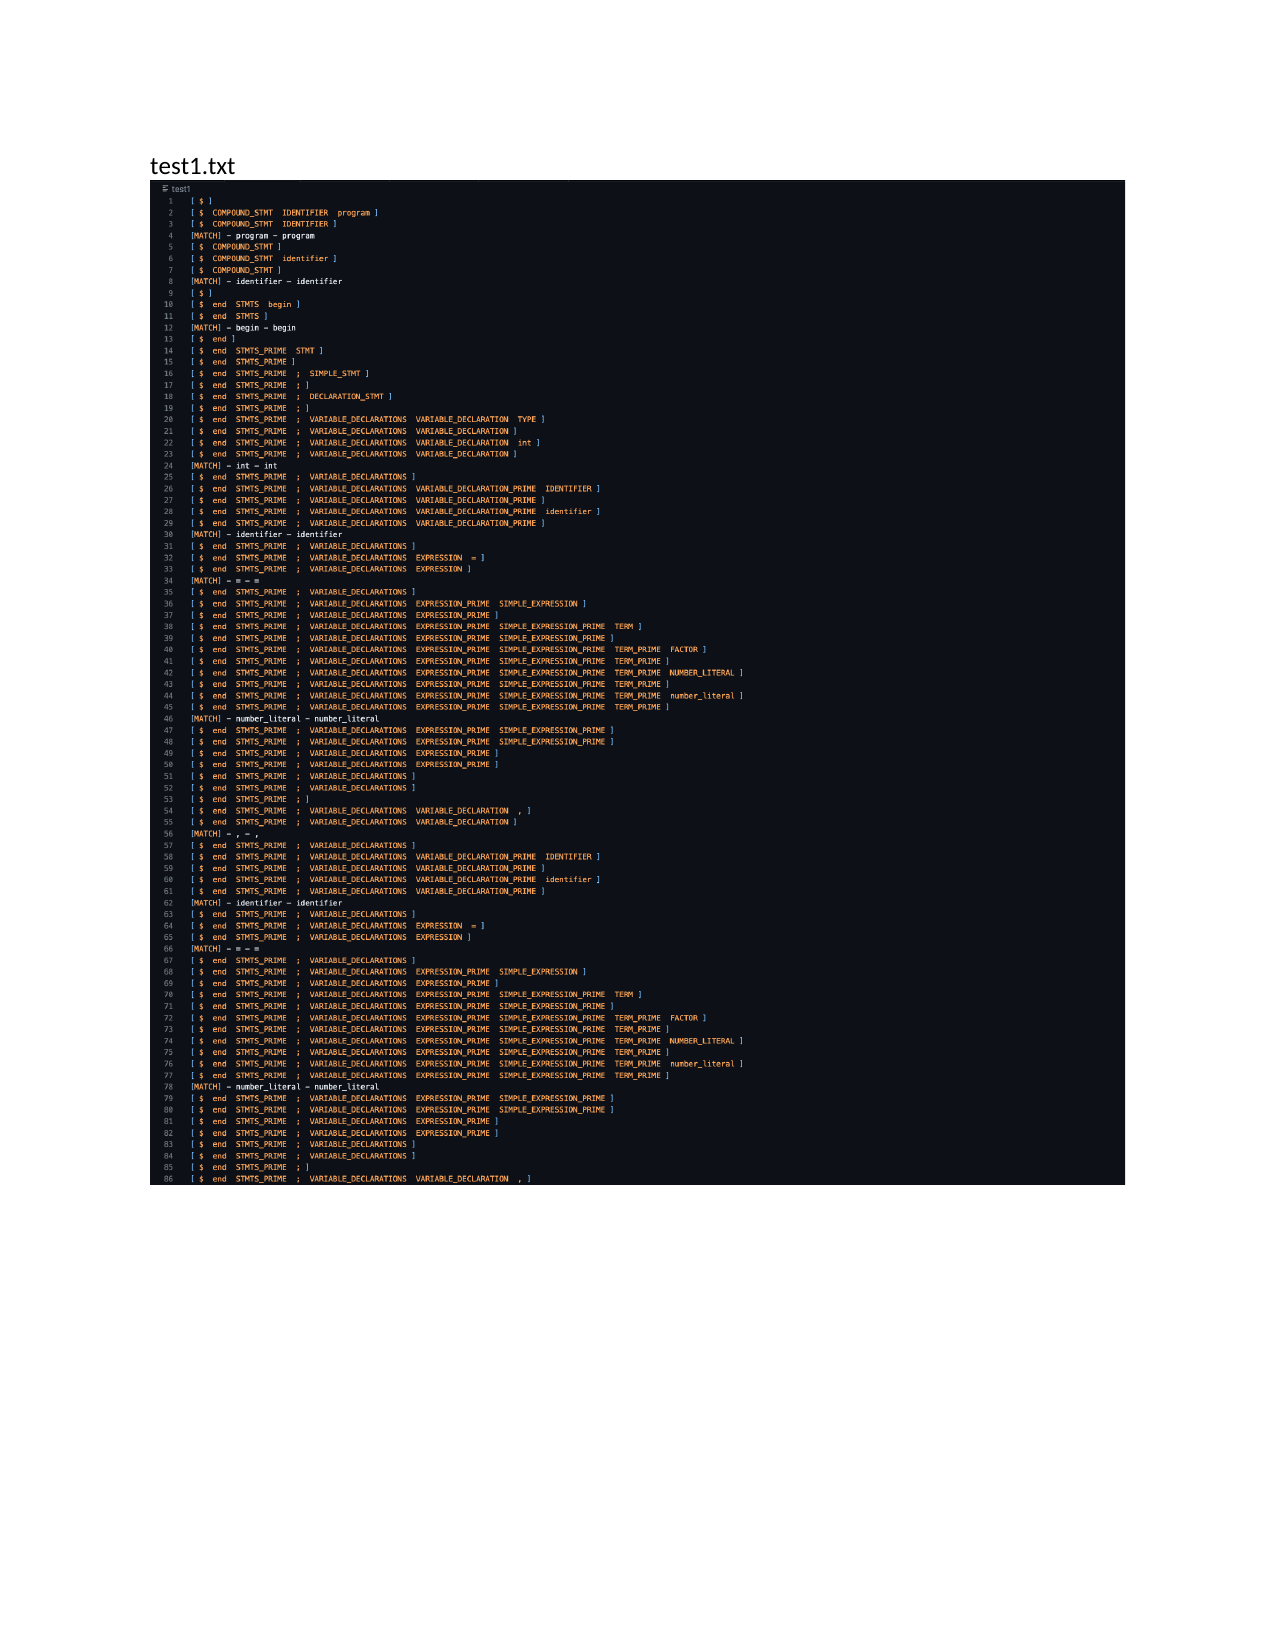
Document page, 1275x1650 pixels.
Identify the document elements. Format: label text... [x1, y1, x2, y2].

picture [150, 180, 1125, 1185]
text test1.txt [150, 150, 1125, 180]
